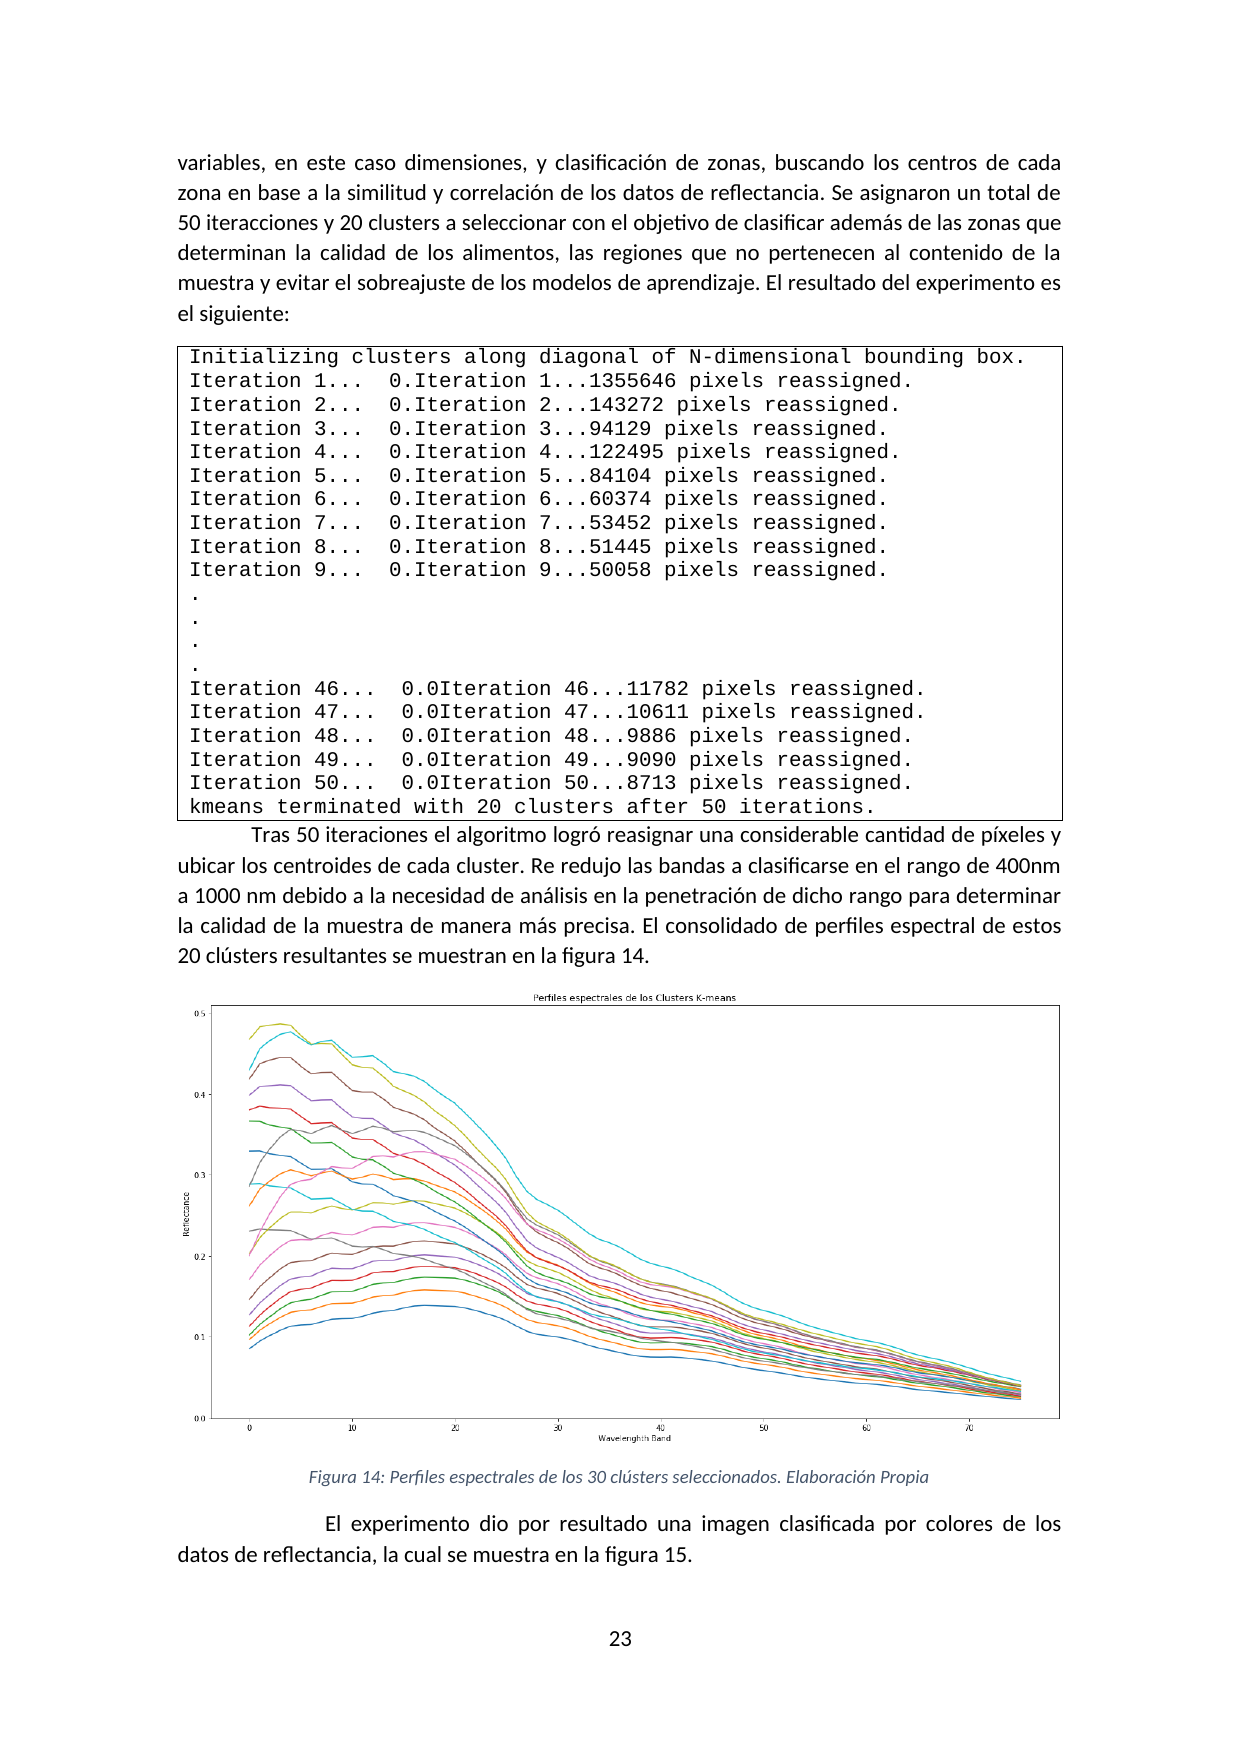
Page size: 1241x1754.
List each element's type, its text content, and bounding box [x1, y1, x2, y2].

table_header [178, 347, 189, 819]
text El experimento dio por resultado una imagen clasificada por colores de los datos de reflectancia, la cual se muestra en la figura 15. [177, 1509, 1063, 1568]
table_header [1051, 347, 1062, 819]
text Tras 50 iteraciones el algoritmo logró reasignar una considerable cantidad de píxeles y ubicar los centroides de cada cluster. Re redujo las bandas a clasificarse en el rango de 400nm a 1000 nm debido a la necesidad de análisis en la penetración de dicho rango para determinar la calidad de la muestra de manera más precisa. El consolidado de perfiles espectral de estos 20 clústers resultantes se muestran en la figura 14. [177, 821, 1063, 969]
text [177, 148, 1063, 327]
picture [177, 988, 1064, 1447]
text Figura 14: Perfiles espectrales de los 30 clústers seleccionados. Elaboración Propia [177, 1466, 1063, 1489]
